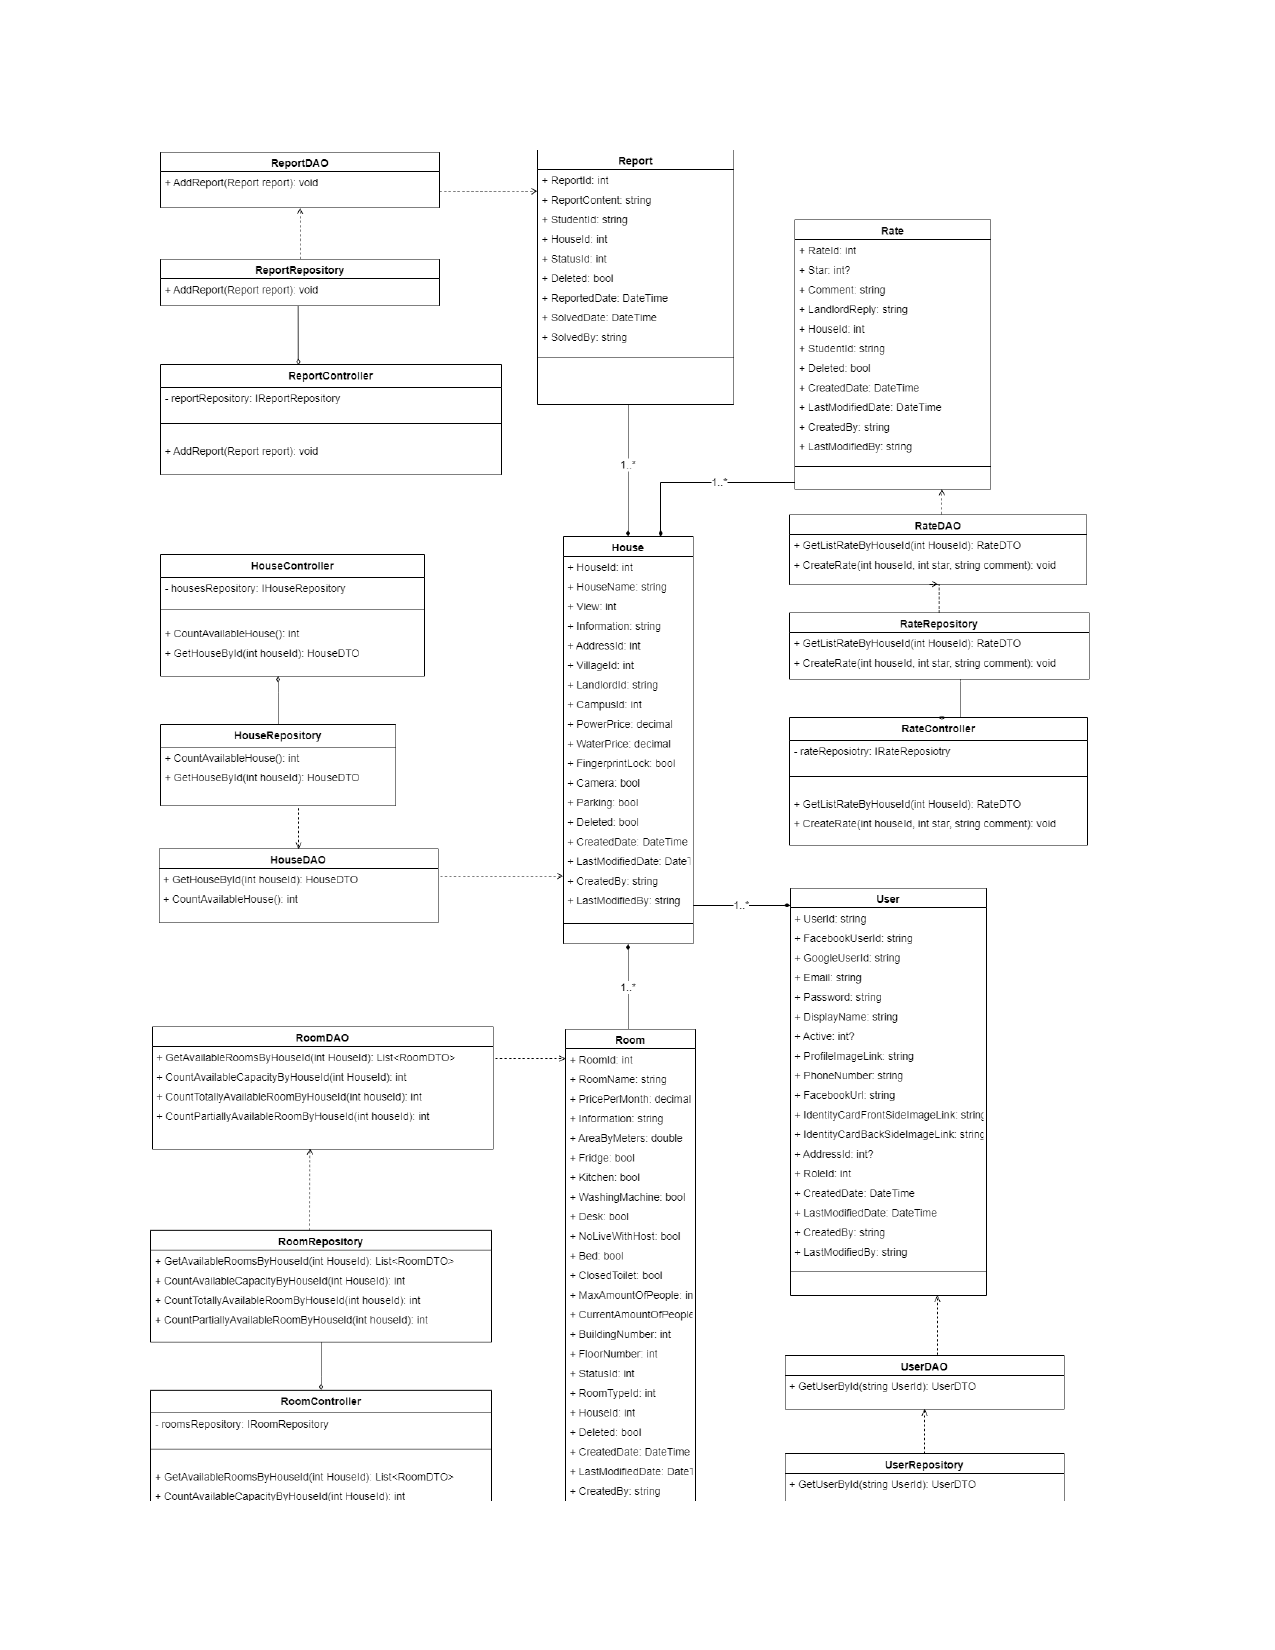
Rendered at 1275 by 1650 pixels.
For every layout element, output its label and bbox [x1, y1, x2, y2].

picture [150, 150, 1125, 1501]
